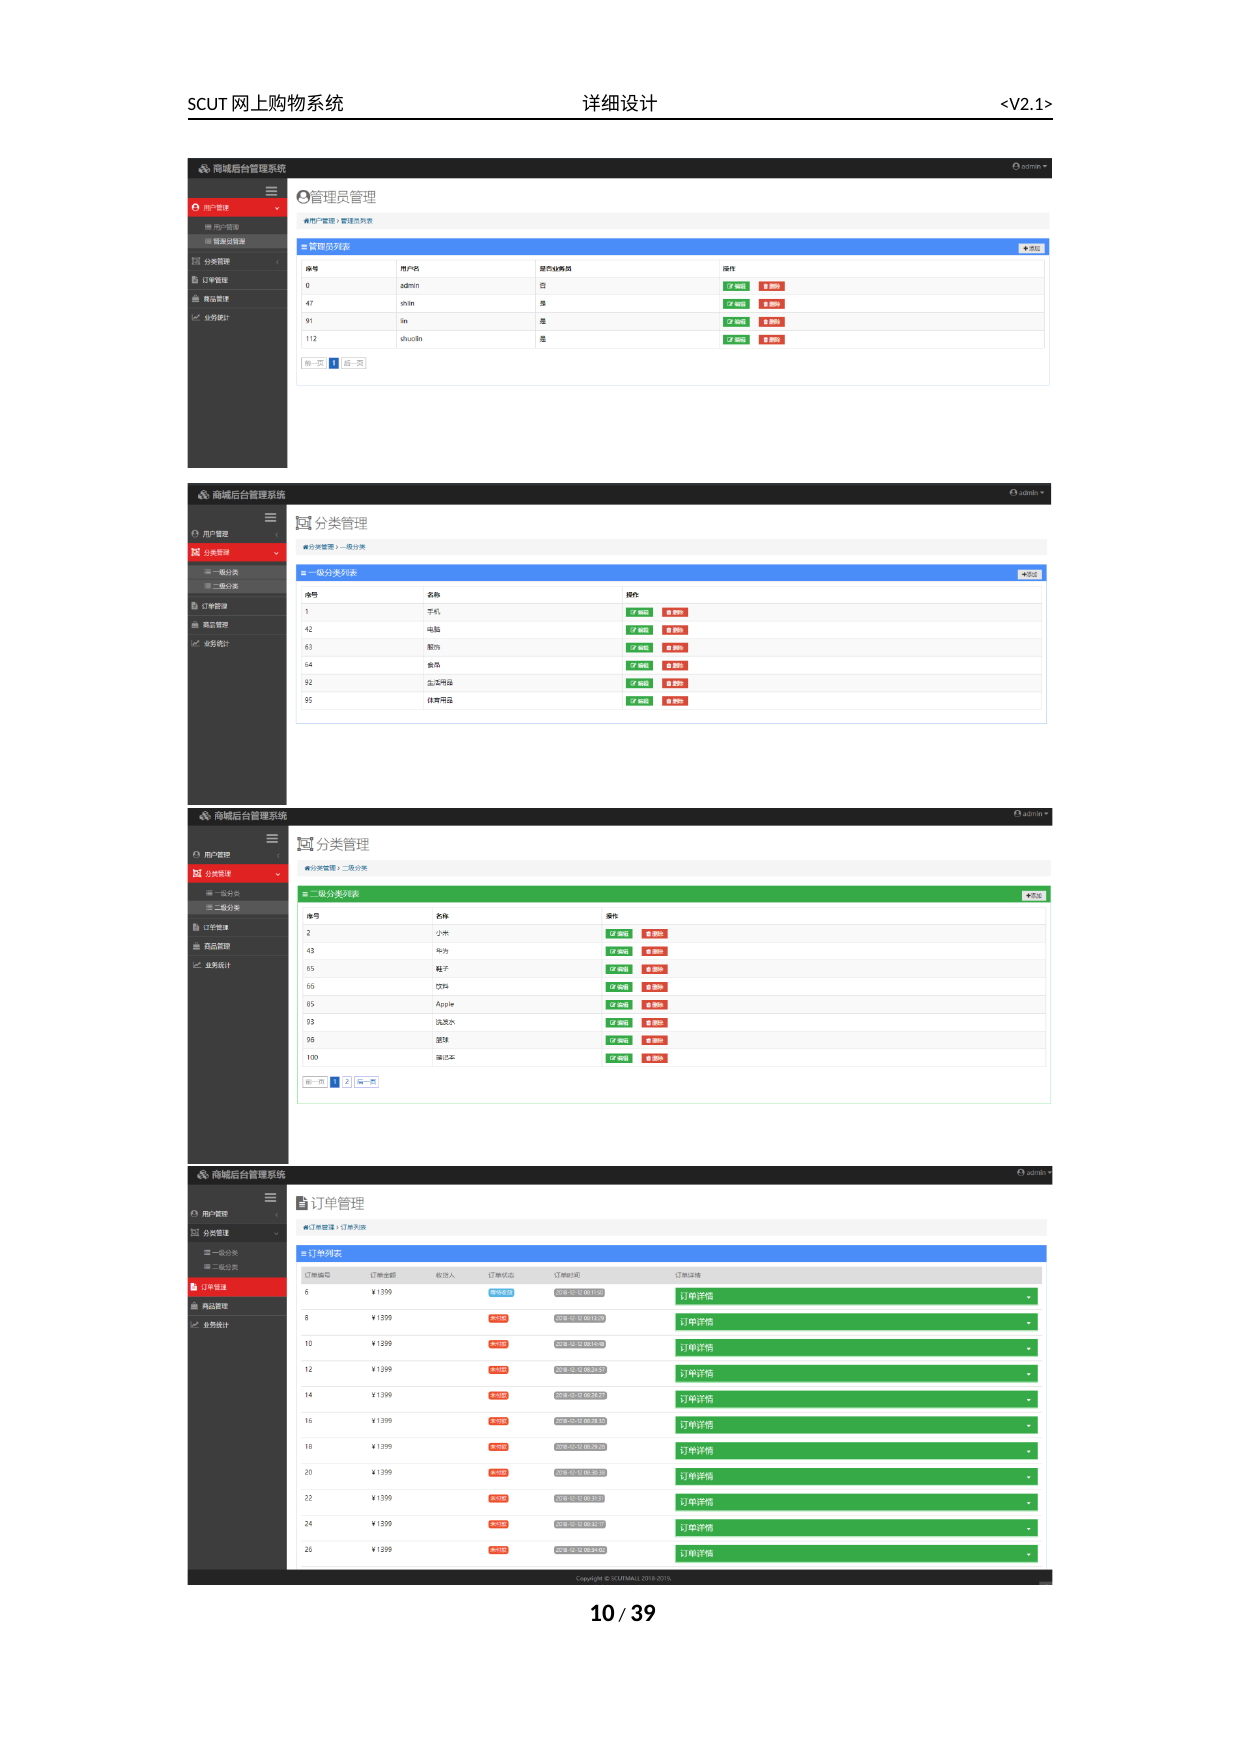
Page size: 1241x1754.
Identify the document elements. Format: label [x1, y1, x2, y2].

picture [187, 1166, 1053, 1585]
picture [187, 158, 1052, 468]
picture [187, 808, 1053, 1164]
picture [187, 483, 1052, 805]
